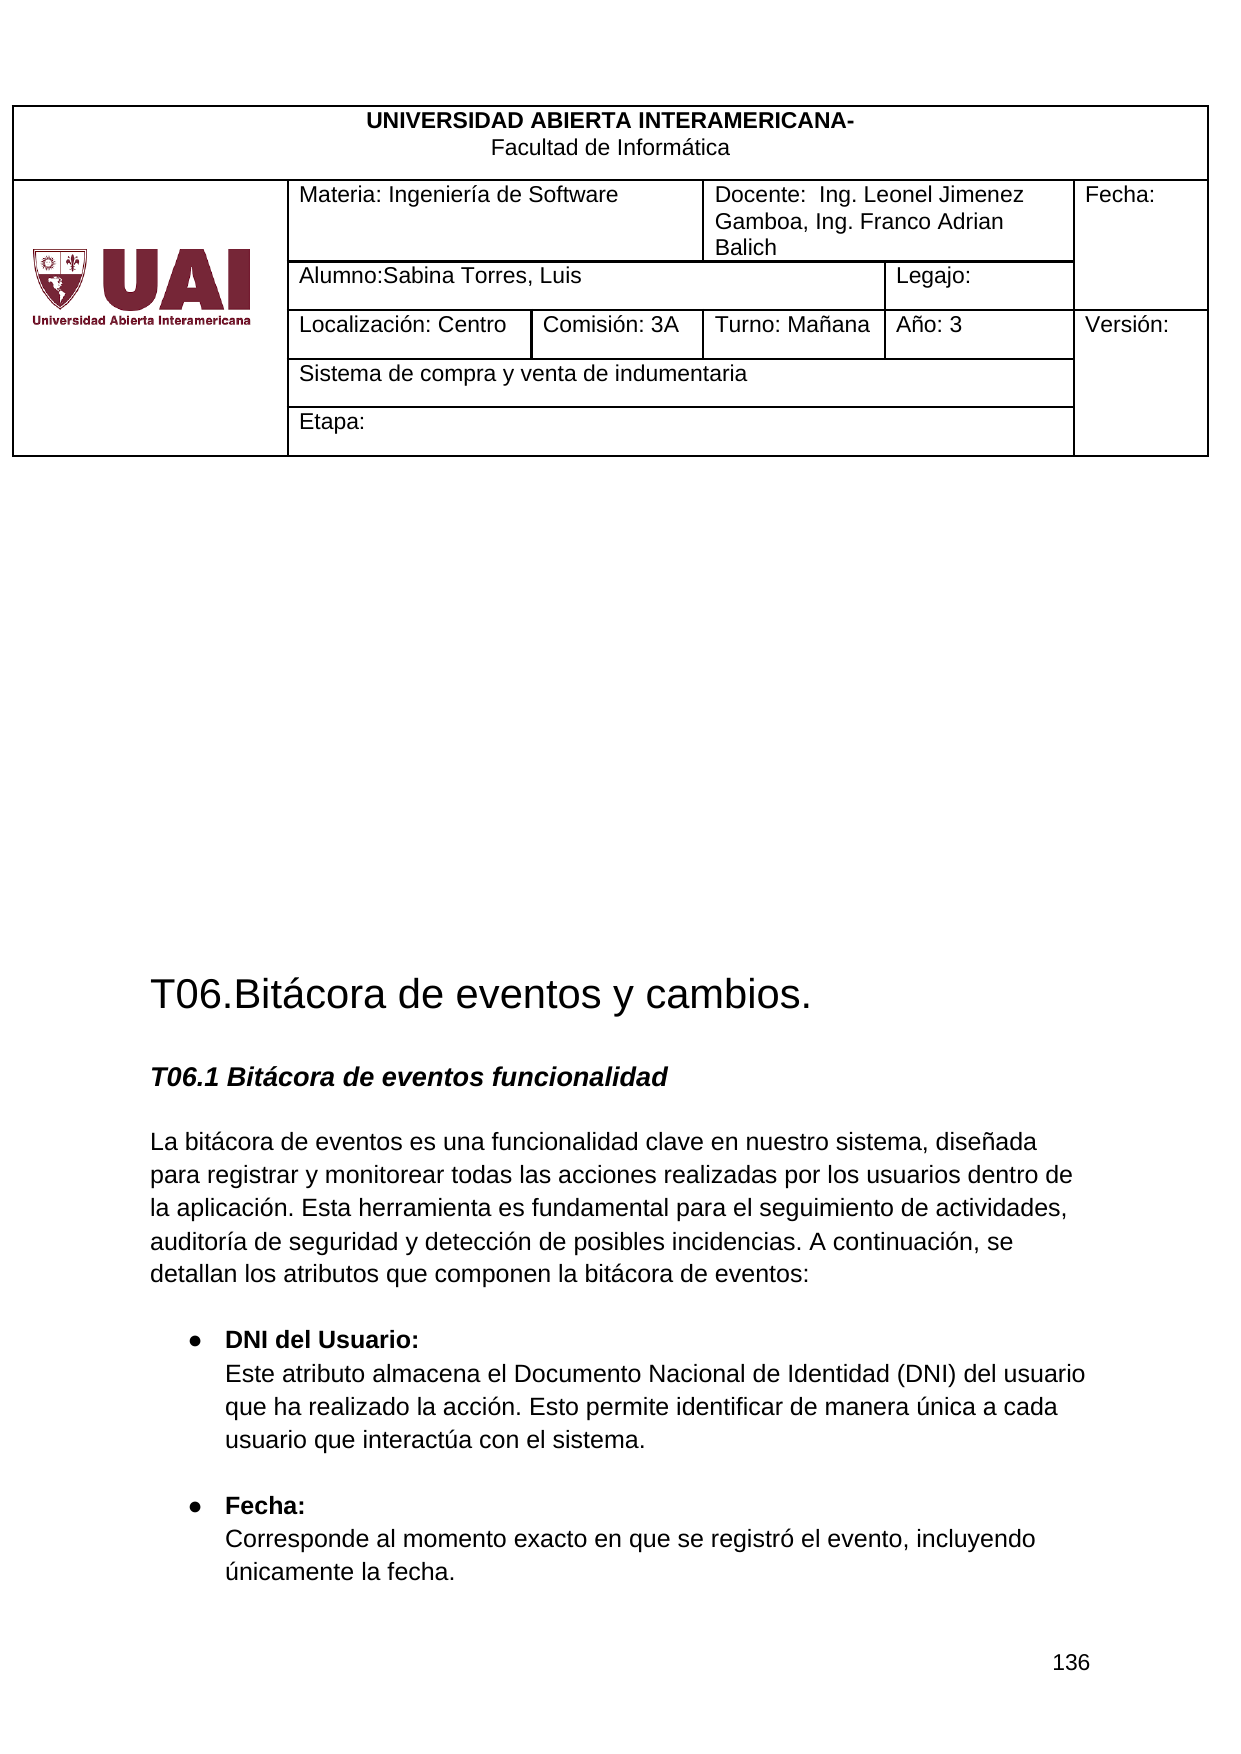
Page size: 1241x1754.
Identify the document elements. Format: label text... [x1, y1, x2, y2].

subtitle T06.1 Bitácora de eventos funcionalidad [150, 1061, 1090, 1092]
text Este atributo almacena el Documento Nacional de Identidad (DNI) del usuario que ha realizado la acción. Esto permite identificar de manera única a cada usuario que interactúa con el sistema. [225, 1358, 1090, 1453]
picture [23, 234, 258, 337]
text Corresponde al momento exacto en que se registró el evento, incluyendo únicamente la fecha. [225, 1524, 1090, 1585]
list DNI del Usuario: [187, 1326, 1090, 1354]
text La bitácora de eventos es una funcionalidad clave en nuestro sistema, diseñada para registrar y monitorear todas las acciones realizadas por los usuarios dentro de la aplicación. Esta herramienta es fundamental para el seguimiento de actividades, auditoría de seguridad y detección de posibles incidencias. A continuación, se detallan los atributos que componen la bitácora de eventos: [150, 1127, 1090, 1288]
list Fecha: [187, 1491, 1090, 1519]
subtitle T06.Bitácora de eventos y cambios. [150, 970, 1090, 1018]
